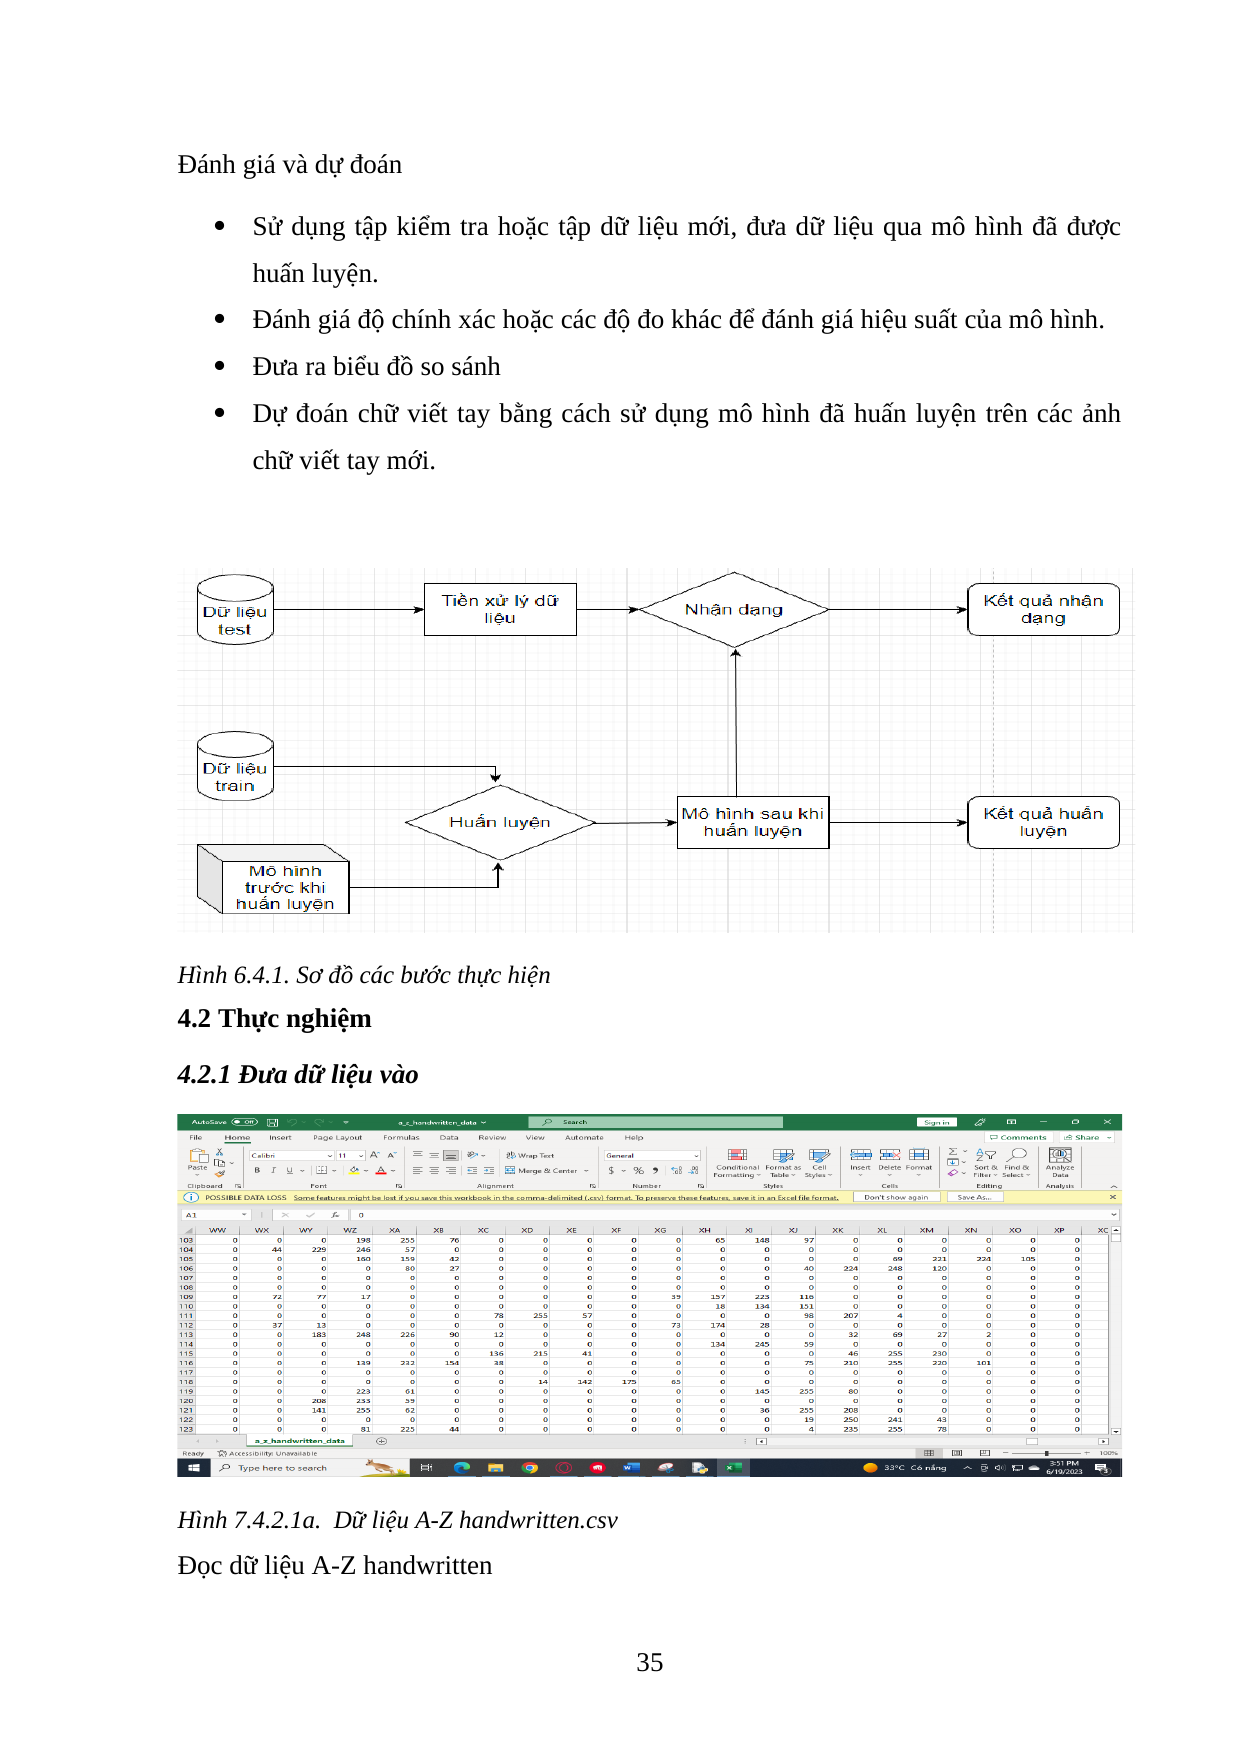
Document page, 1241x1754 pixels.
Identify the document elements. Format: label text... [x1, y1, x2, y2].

list Dự đoán chữ viết tay bằng cách sử dụng mô hình đã huấn luyện trên các ảnh chữ viết tay mới. [215, 397, 1122, 475]
list Sử dụng tập kiểm tra hoặc tập dữ liệu mới, đưa dữ liệu qua mô hình đã được huấn luyện. [215, 210, 1122, 288]
subtitle Thực nghiệm [177, 1002, 1122, 1033]
list Đưa ra biểu đồ so sánh [215, 350, 1122, 382]
text Đọc dữ liệu A-Z handwritten [177, 1549, 1122, 1580]
picture [177, 568, 1136, 933]
subtitle Đưa dữ liệu vào [177, 1058, 1122, 1089]
picture [177, 1114, 1123, 1477]
list Đánh giá độ chính xác hoặc các độ đo khác để đánh giá hiệu suất của mô hình. [215, 303, 1122, 335]
text Đánh giá và dự đoán [177, 148, 1122, 179]
